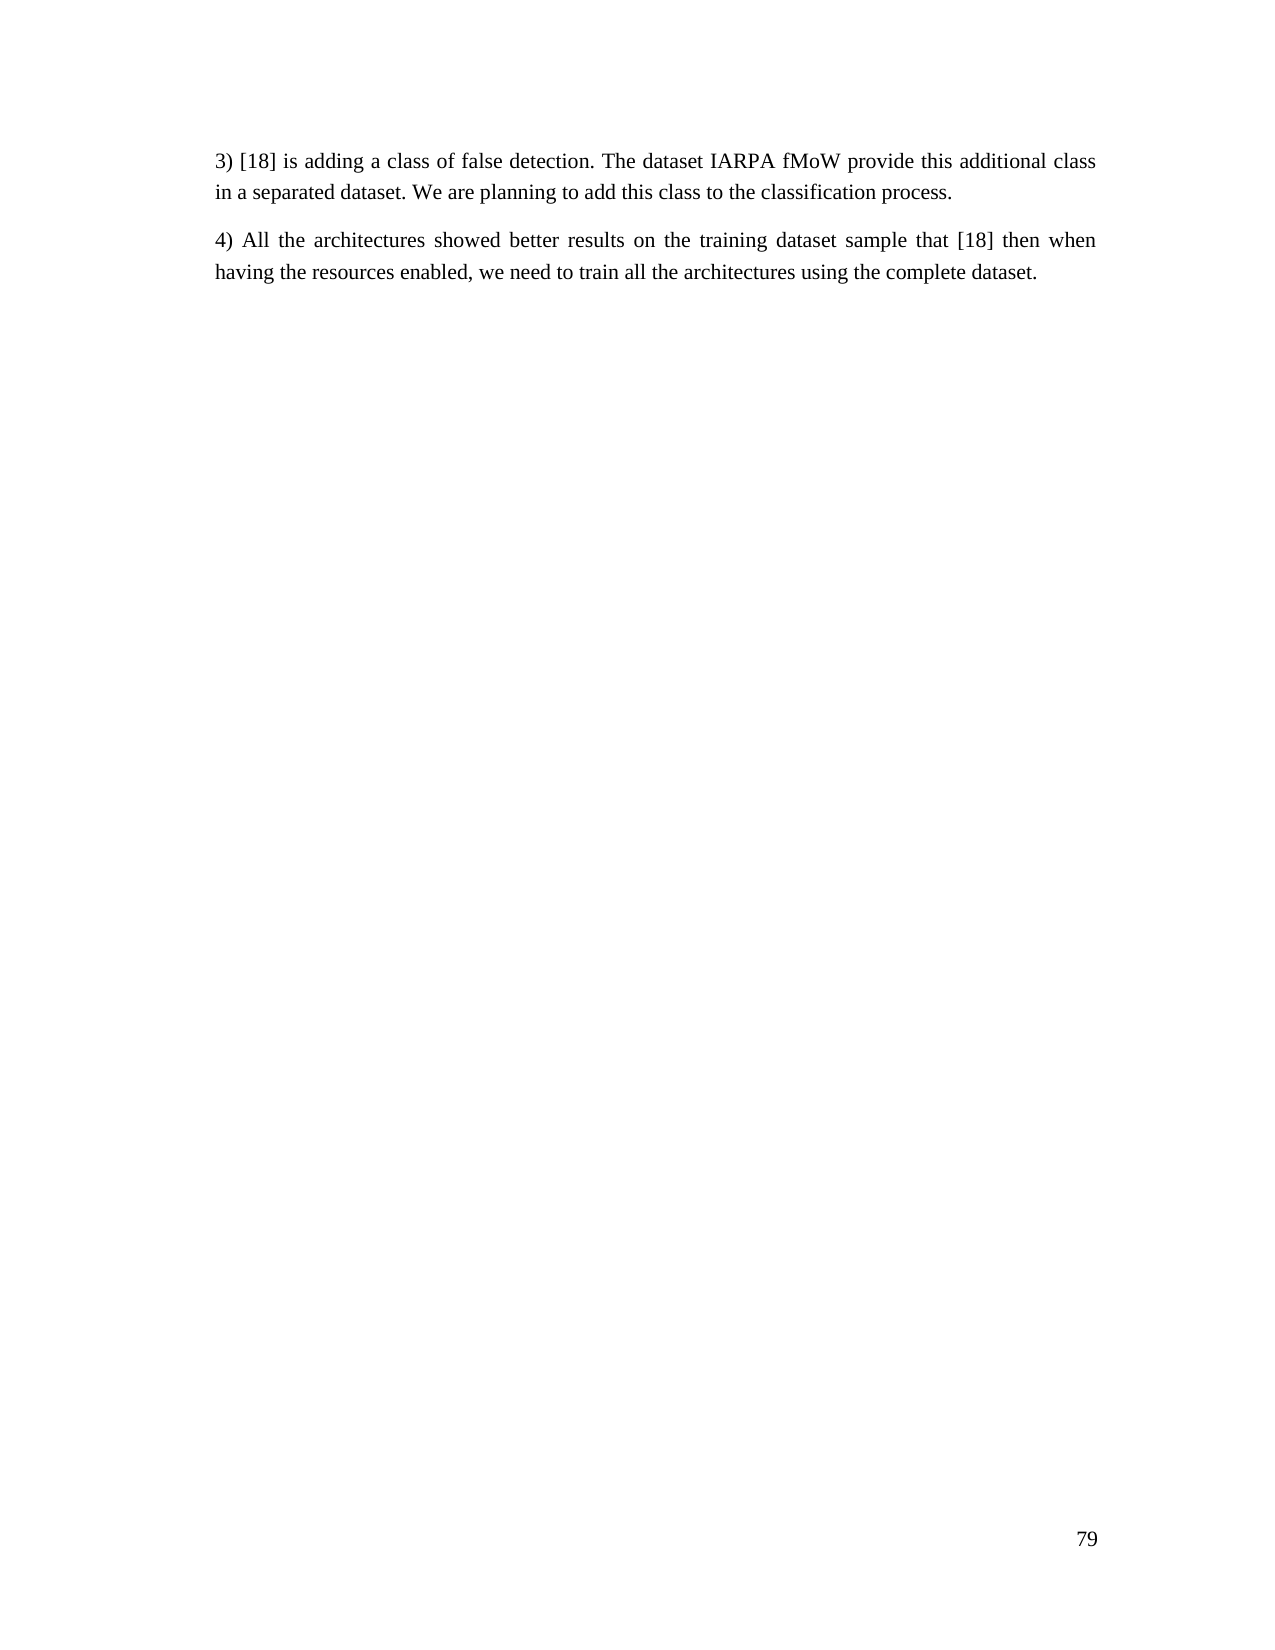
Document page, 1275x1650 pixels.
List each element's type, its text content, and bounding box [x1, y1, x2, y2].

text 3) [18] is adding a class of false detection. The dataset IARPA fMoW provide this additional class in a separated dataset. We are planning to add this class to the classification process. [215, 148, 1098, 204]
text 4) All the architectures showed better results on the training dataset sample that [18] then when having the resources enabled, we need to train all the architectures using the complete dataset. [215, 227, 1098, 284]
